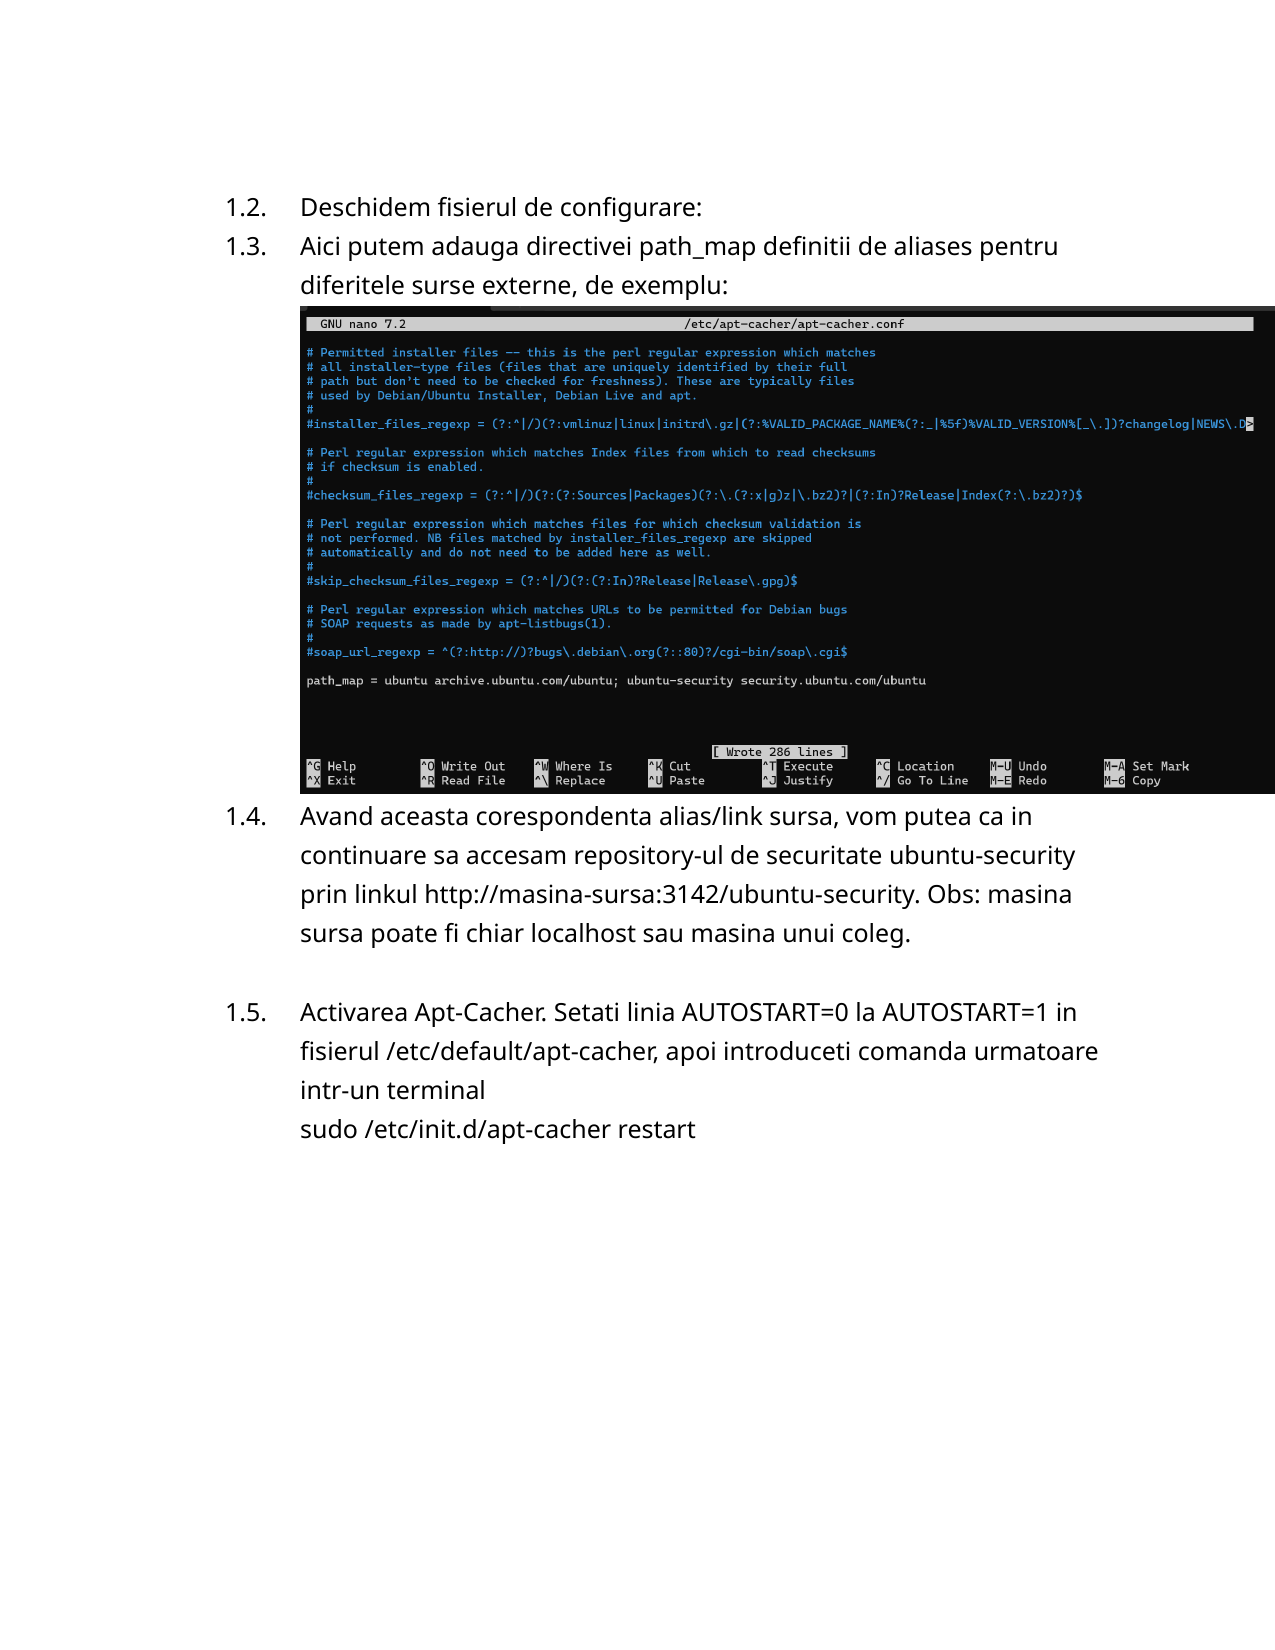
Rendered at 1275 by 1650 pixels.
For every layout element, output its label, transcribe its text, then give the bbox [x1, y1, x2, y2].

list sudo /etc/init.d/apt-cacher restart [300, 1112, 1125, 1146]
picture [300, 306, 1275, 794]
list Avand aceasta corespondenta alias/link sursa, vom putea ca in continuare sa accesam repository-ul de securitate ubuntu-security prin linkul http://masina-sursa:3142/ubuntu-security. Obs: masina sursa poate fi chiar localhost sau masina unui coleg. [225, 798, 1125, 950]
list Deschidem fisierul de configurare: [225, 189, 1125, 223]
list Activarea Apt-Cacher. Setati linia AUTOSTART=0 la AUTOSTART=1 in fisierul /etc/default/apt-cacher, apoi introduceti comanda urmatoare intr-un terminal [225, 994, 1125, 1107]
list Aici putem adauga directivei path_map definitii de aliases pentru diferitele surse externe, de exemplu: [225, 228, 1125, 302]
